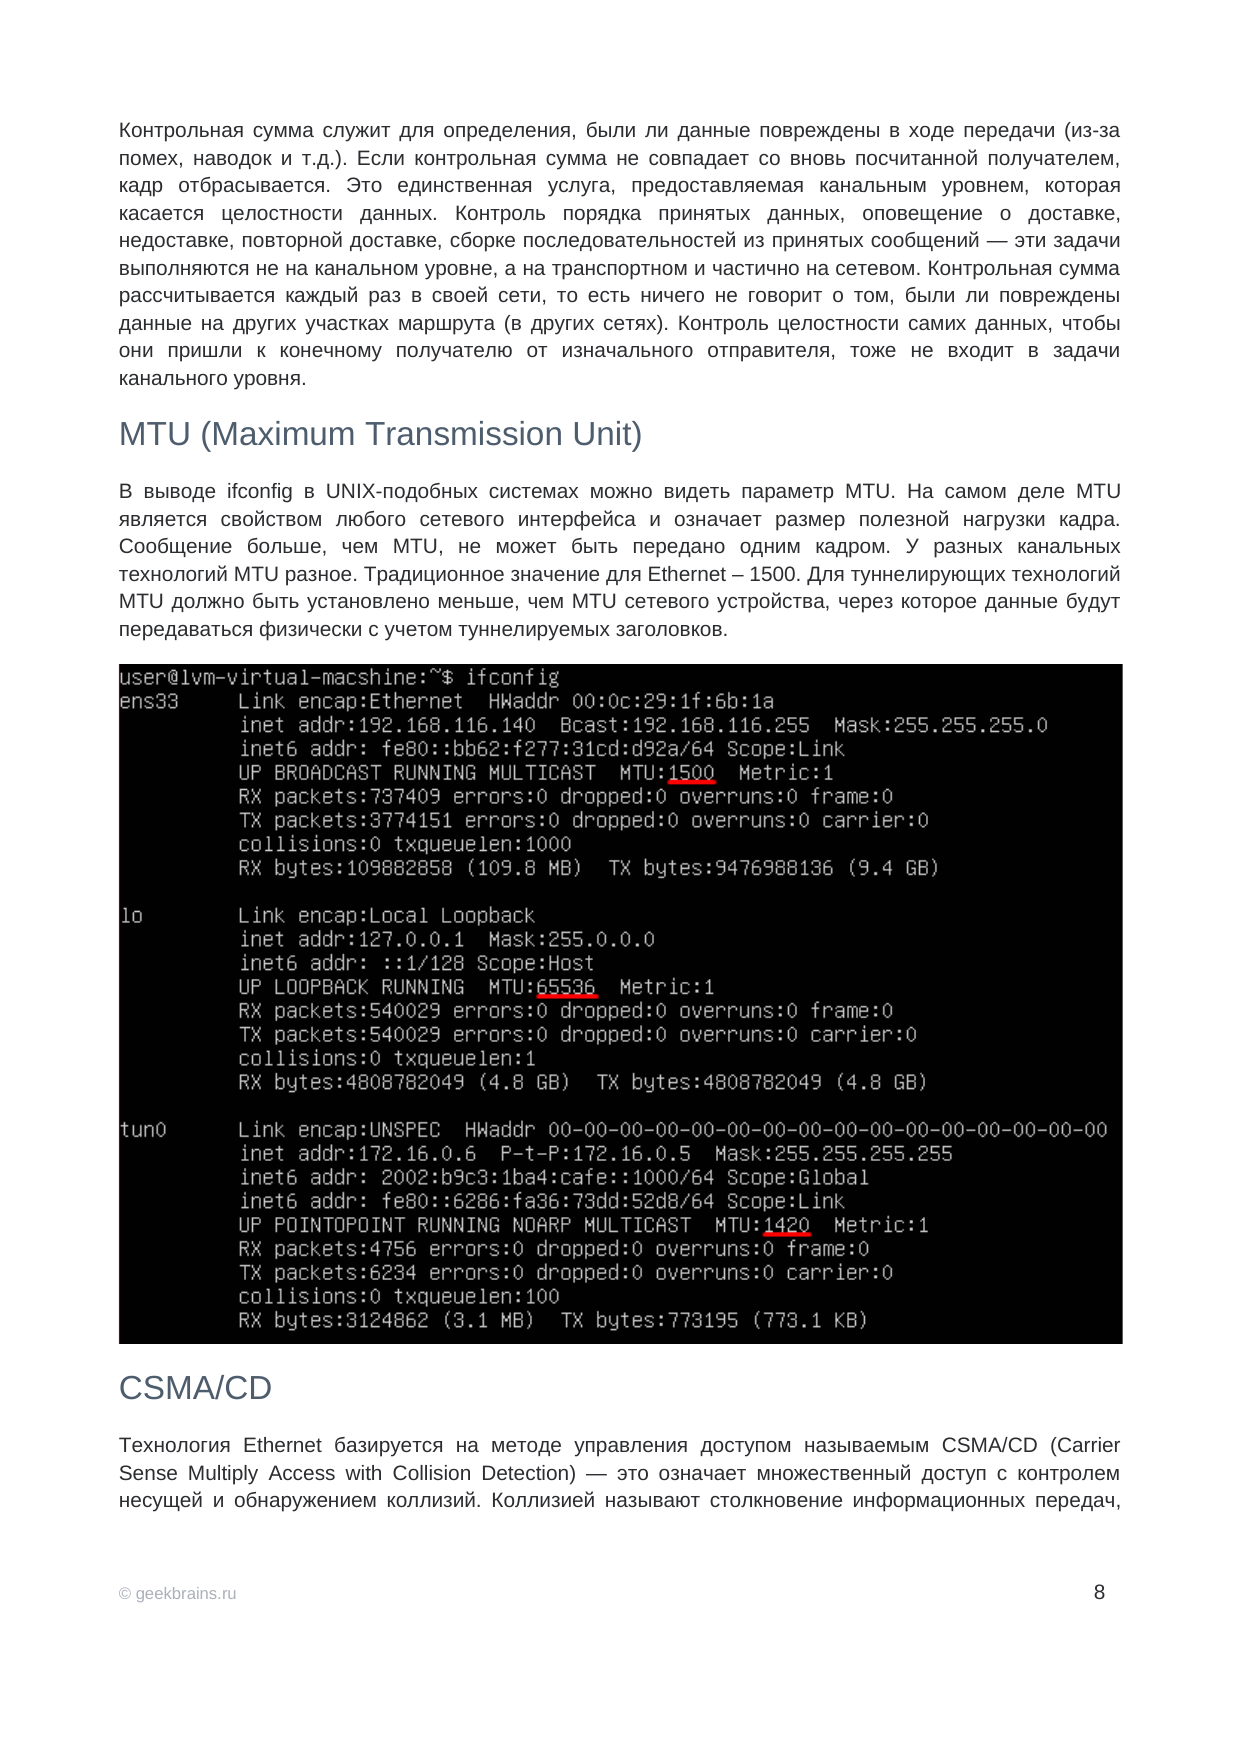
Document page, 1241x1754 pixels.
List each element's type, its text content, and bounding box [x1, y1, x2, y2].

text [119, 1433, 1122, 1512]
text Контрольная сумма служит для определения, были ли данные повреждены в ходе передачи (из-за помех, наводок и т.д.). Если контрольная сумма не совпадает со вновь посчитанной получателем, кадр отбрасывается. Это единственная услуга, предоставляемая канальным уровнем, которая касается целостности данных. Контроль порядка принятых данных, оповещение о доставке, недоставке, повторной доставке, сборке последовательностей из принятых сообщений — эти задачи выполняются не на канальном уровне, а на транспортном и частично на сетевом. Контрольная сумма рассчитывается каждый раз в своей сети, то есть ничего не говорит о том, были ли повреждены данные на других участках маршрута (в других сетях). Контроль целостности самих данных, чтобы они пришли к конечному получателю от изначального отправителя, тоже не входит в задачи канального уровня. [119, 118, 1122, 389]
text В выводе ifconfig в UNIX-подобных системах можно видеть параметр MTU. На самом деле MTU является свойством любого сетевого интерфейса и означает размер полезной нагрузки кадра. Сообщение больше, чем MTU, не может быть передано одним кадром. У разных канальных технологий MTU разное. Традиционное значение для Ethernet – 1500. Для туннелирующих технологий MTU должно быть установлено меньше, чем MTU сетевого устройства, через которое данные будут передаваться физически с учетом туннелируемых заголовков. [119, 479, 1122, 640]
picture [118, 664, 1123, 1344]
subtitle MTU (Maximum Transmission Unit) [119, 414, 1122, 452]
subtitle CSMA/CD [119, 1368, 1122, 1407]
